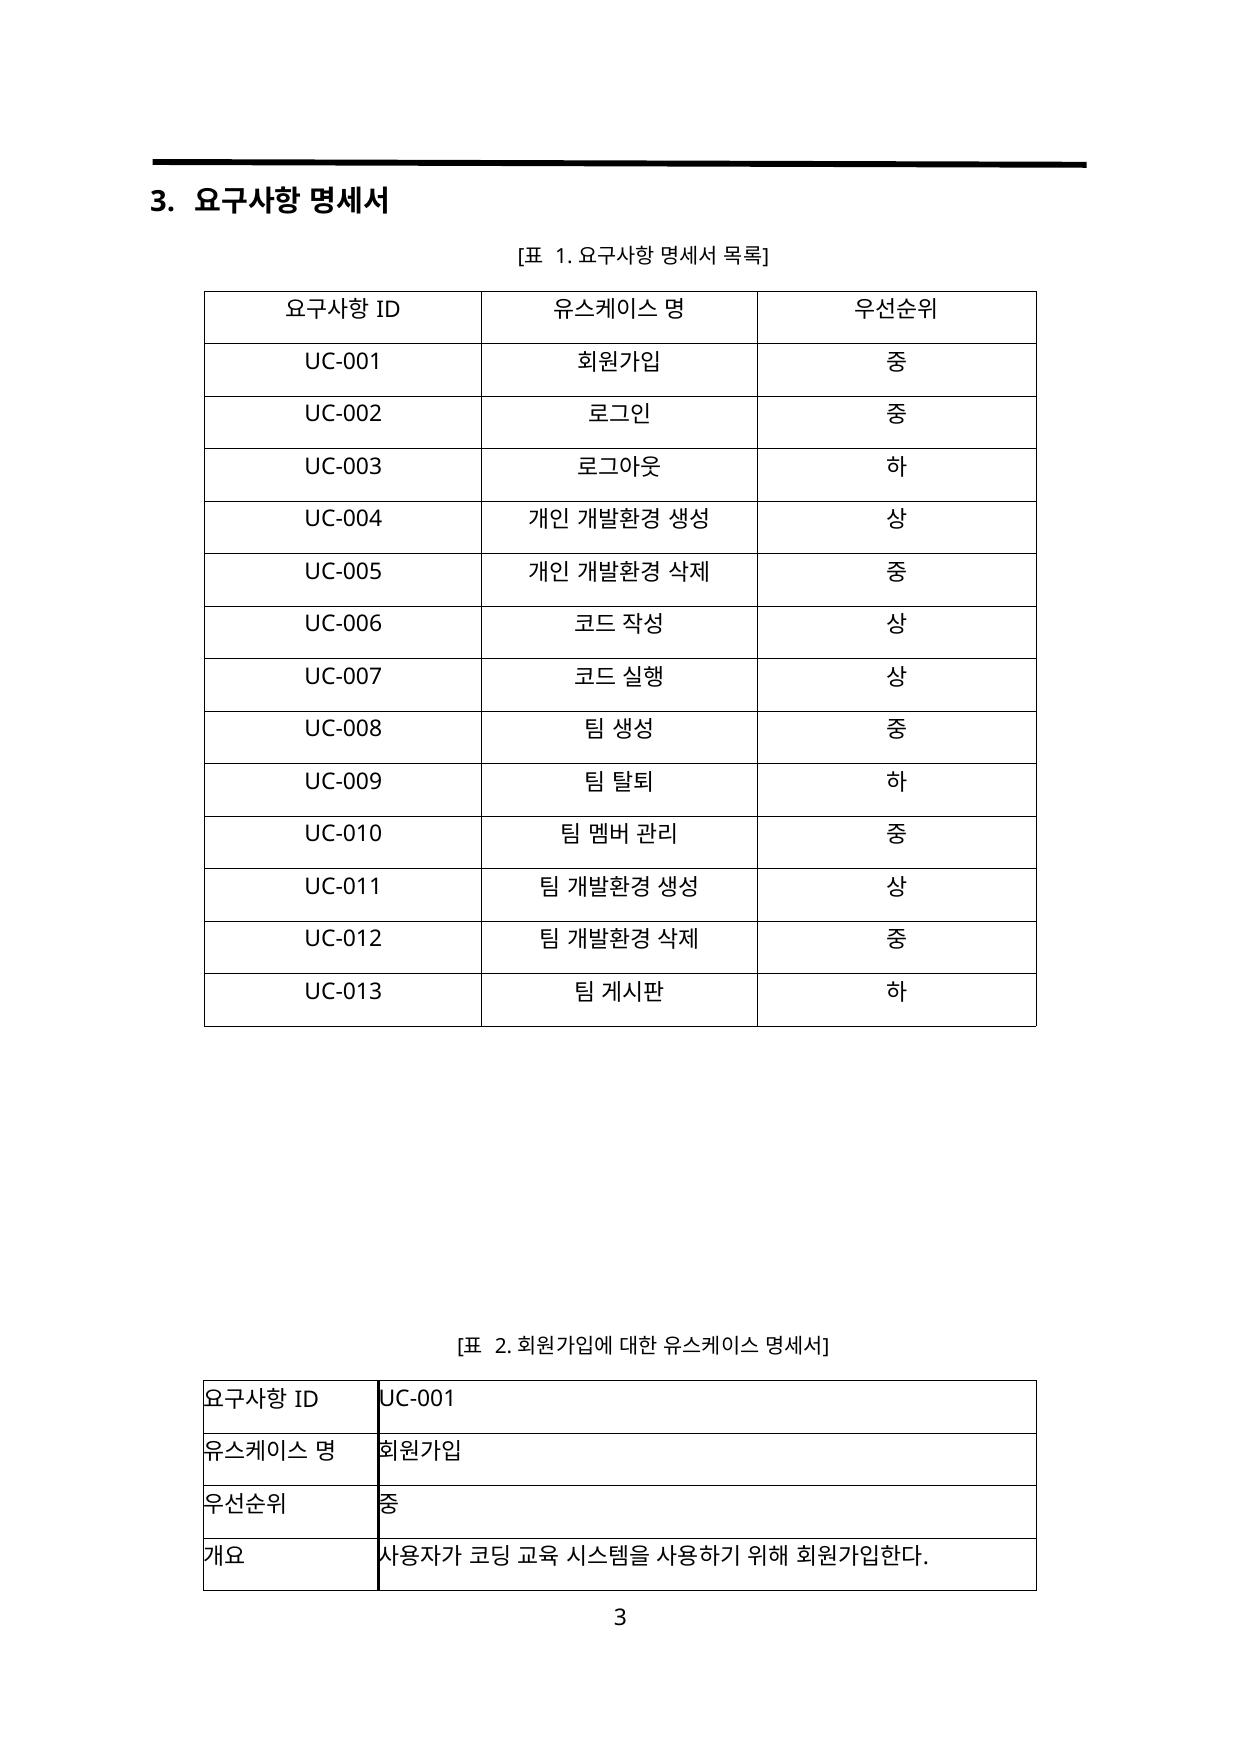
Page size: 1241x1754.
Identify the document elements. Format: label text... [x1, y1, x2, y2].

table_header 요구사항 ID [204, 1381, 377, 1433]
table_cell 하 [758, 449, 1036, 501]
table_cell 회원가입 [482, 344, 757, 396]
table_cell 팀 개발환경 생성 [482, 869, 757, 921]
text [표 2. 회원가입에 대한 유스케이스 명세서] [196, 1329, 1090, 1359]
table_cell UC-007 [205, 659, 481, 711]
table_cell 팀 탈퇴 [482, 764, 757, 816]
table_cell UC-009 [205, 764, 481, 816]
table_cell 중 [758, 922, 1036, 973]
table_cell UC-004 [205, 502, 481, 553]
text [표 1. 요구사항 명세서 목록] [196, 239, 1090, 270]
table_cell 중 [380, 1486, 1036, 1538]
table_cell 코드 실행 [482, 659, 757, 711]
table_cell 코드 작성 [482, 607, 757, 658]
table_cell 팀 생성 [482, 712, 757, 763]
table_cell UC-005 [205, 554, 481, 606]
table_cell 하 [758, 974, 1036, 1026]
table_cell UC-008 [205, 712, 481, 763]
table_cell 팀 게시판 [482, 974, 757, 1026]
table_cell 우선순위 [204, 1486, 377, 1538]
table_cell UC-012 [205, 922, 481, 973]
table_cell 유스케이스 명 [204, 1434, 377, 1485]
table_cell 하 [758, 764, 1036, 816]
table_cell 로그인 [482, 397, 757, 448]
table_cell UC-010 [205, 817, 481, 868]
table_cell UC-006 [205, 607, 481, 658]
table_cell 중 [758, 712, 1036, 763]
table_cell UC-002 [205, 397, 481, 448]
table_cell 사용자가 코딩 교육 시스템을 사용하기 위해 회원가입한다. [380, 1539, 1036, 1590]
table_cell 팀 개발환경 삭제 [482, 922, 757, 973]
table_cell 중 [758, 397, 1036, 448]
subtitle 요구사항 명세서 [150, 177, 1090, 219]
table_cell UC-011 [205, 869, 481, 921]
table_cell UC-001 [205, 344, 481, 396]
table_header 유스케이스 명 [482, 292, 757, 343]
table_cell 팀 멤버 관리 [482, 817, 757, 868]
table_cell 상 [758, 502, 1036, 553]
table_cell 개인 개발환경 생성 [482, 502, 757, 553]
table_cell 개요 [204, 1539, 377, 1590]
table_cell 상 [758, 869, 1036, 921]
table_cell 상 [758, 659, 1036, 711]
table_cell 개인 개발환경 삭제 [482, 554, 757, 606]
table_cell 중 [758, 554, 1036, 606]
table_cell 중 [758, 817, 1036, 868]
table_cell UC-003 [205, 449, 481, 501]
table_cell UC-013 [205, 974, 481, 1026]
table_header UC-001 [380, 1381, 1036, 1433]
table_cell 회원가입 [380, 1434, 1036, 1485]
table_cell 로그아웃 [482, 449, 757, 501]
table_cell 중 [758, 344, 1036, 396]
table_cell 상 [758, 607, 1036, 658]
table_header 요구사항 ID [205, 292, 481, 343]
table_header 우선순위 [758, 292, 1036, 343]
